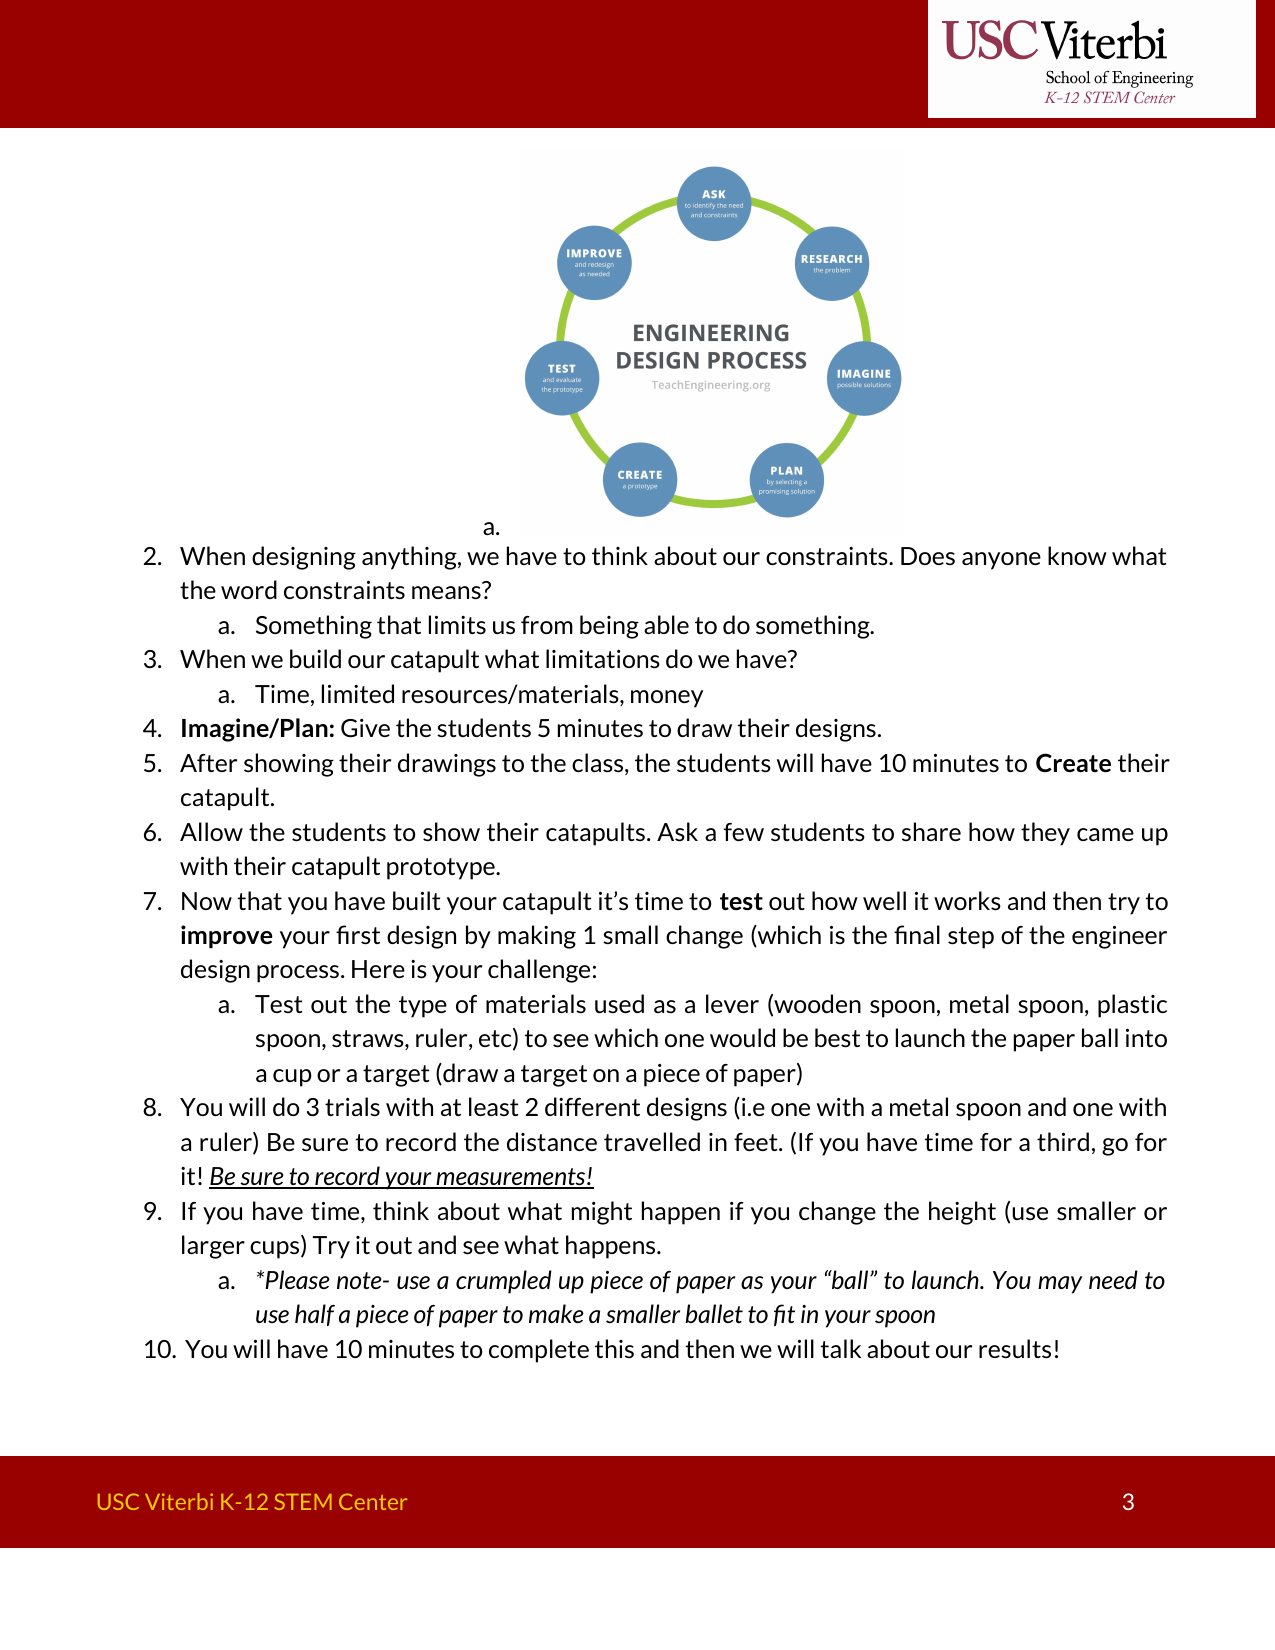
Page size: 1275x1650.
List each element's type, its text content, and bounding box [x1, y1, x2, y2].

list Something that limits us from being able to do something. [217, 609, 1170, 639]
list Now that you have built your catapult it’s time to test out how well it works and then try to improve your first design by making 1 small change (which is the final step of the engineer design process. Here is your challenge: [142, 885, 1170, 984]
list You will do 3 trials with at least 2 different designs (i.e one with a metal spoon and one with a ruler) Be sure to record the distance travelled in feet. (If you have time for a third, go for it! Be sure to record your measurements! [142, 1092, 1170, 1191]
picture [519, 150, 906, 536]
list If you have time, think about what might happen if you change the height (use smaller or larger cups) Try it out and see what happens. [142, 1196, 1170, 1260]
list Test out the type of materials used as a lever (wooden spoon, metal spoon, plastic spoon, straws, ruler, etc) to see which one would be best to launch the paper ball into a cup or a target (draw a target on a piece of paper) [217, 989, 1170, 1088]
list When designing anything, we have to think about our constraints. Does anyone know what the word constraints means? [142, 541, 1170, 605]
list After showing their drawings to the class, the students will have 10 minutes to Create their catapult. [142, 747, 1170, 812]
list Imagine/Plan: Give the students 5 minutes to draw their designs. [142, 713, 1170, 743]
picture [928, 0, 1256, 118]
list You will have 10 minutes to complete this and then we will talk about our results! [142, 1333, 1170, 1363]
list When we build our catapult what limitations do we have? [142, 644, 1170, 674]
list Allow the students to show their catapults. Ask a few students to share how they came up with their catapult prototype. [142, 816, 1170, 881]
list *Please note- use a crumpled up piece of paper as your “ball” to launch. You may need to use half a piece of paper to make a smaller ballet to fit in your spoon [217, 1264, 1170, 1329]
list Time, limited resources/materials, money [217, 678, 1170, 708]
